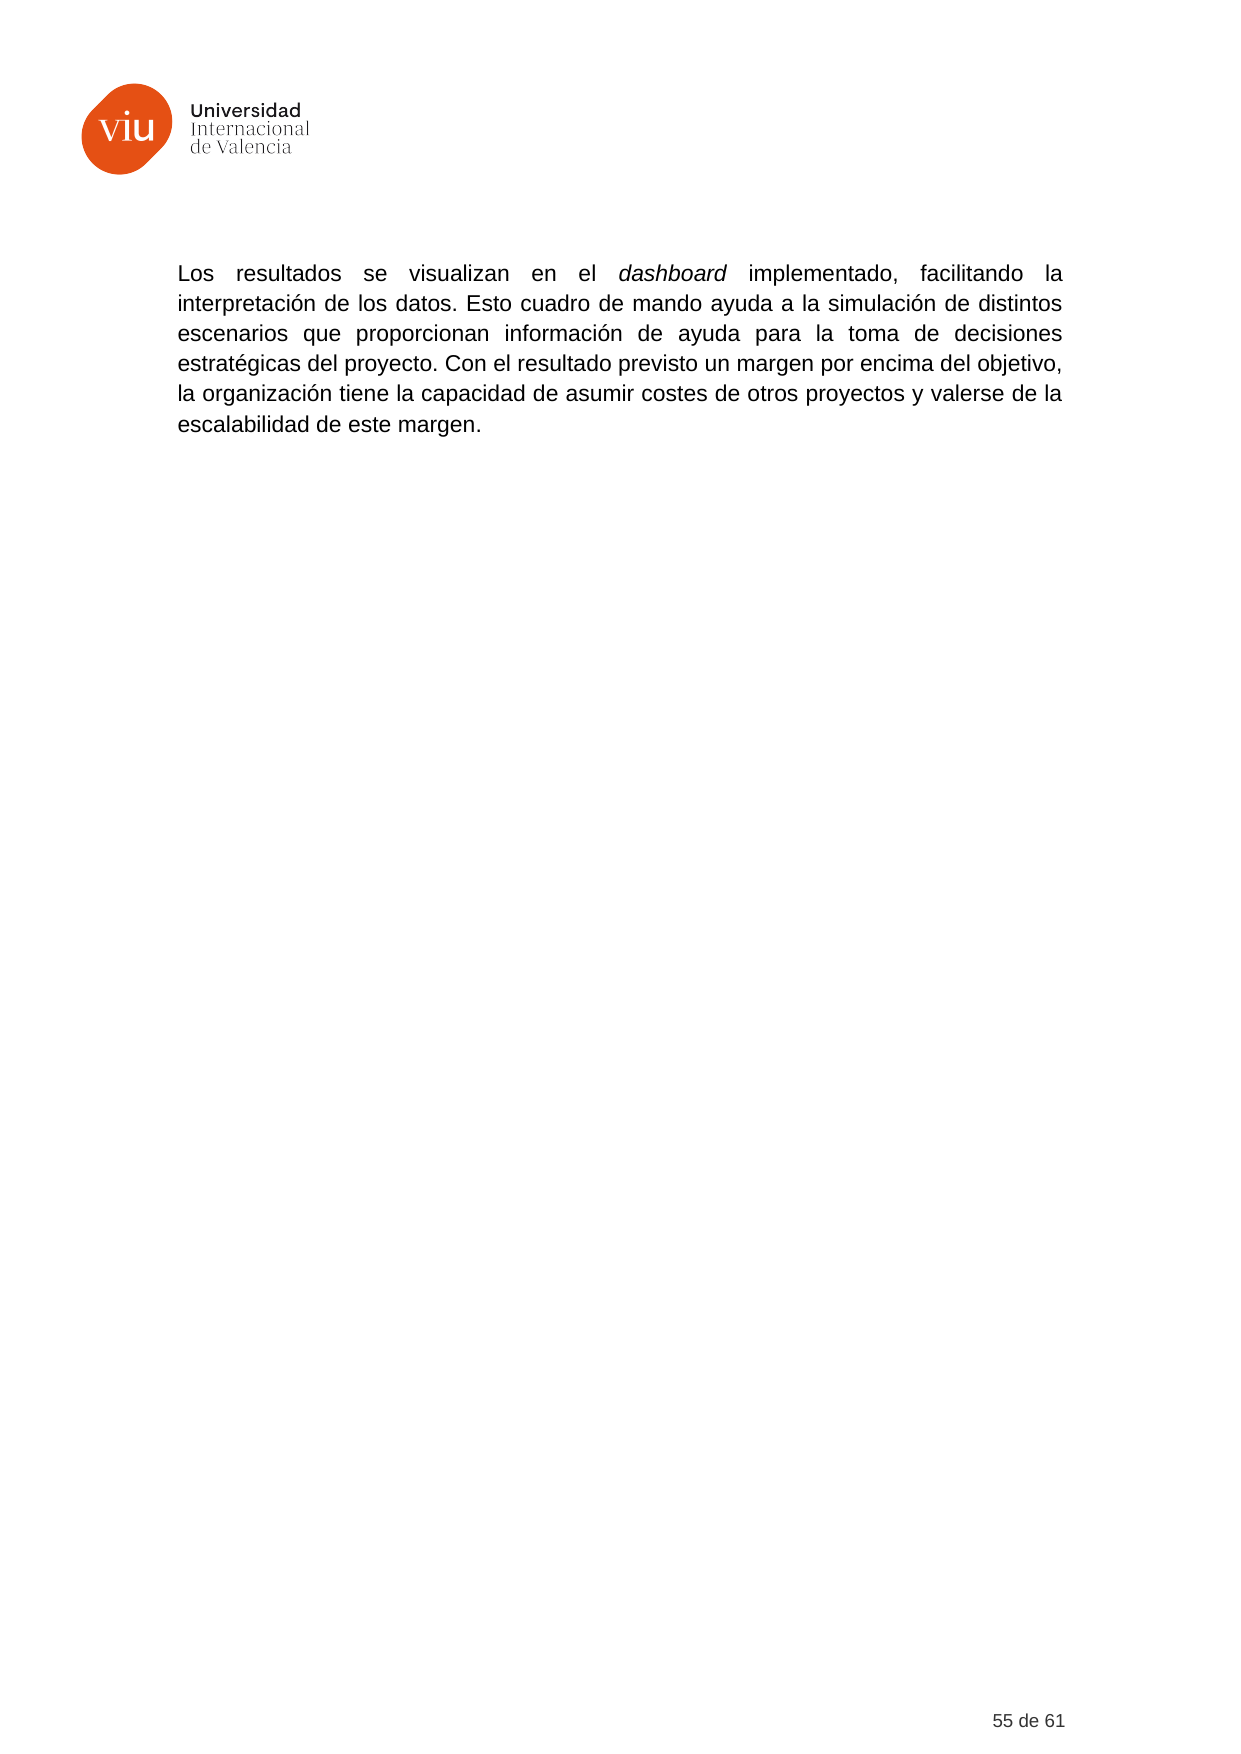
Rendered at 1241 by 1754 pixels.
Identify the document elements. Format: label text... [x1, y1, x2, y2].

picture [60, 62, 330, 197]
text Los resultados se visualizan en el dashboard implementado, facilitando la interpretación de los datos. Esto cuadro de mando ayuda a la simulación de distintos escenarios que proporcionan información de ayuda para la toma de decisiones estratégicas del proyecto. Con el resultado previsto un margen por encima del objetivo, la organización tiene la capacidad de asumir costes de otros proyectos y valerse de la escalabilidad de este margen. [177, 259, 1063, 437]
